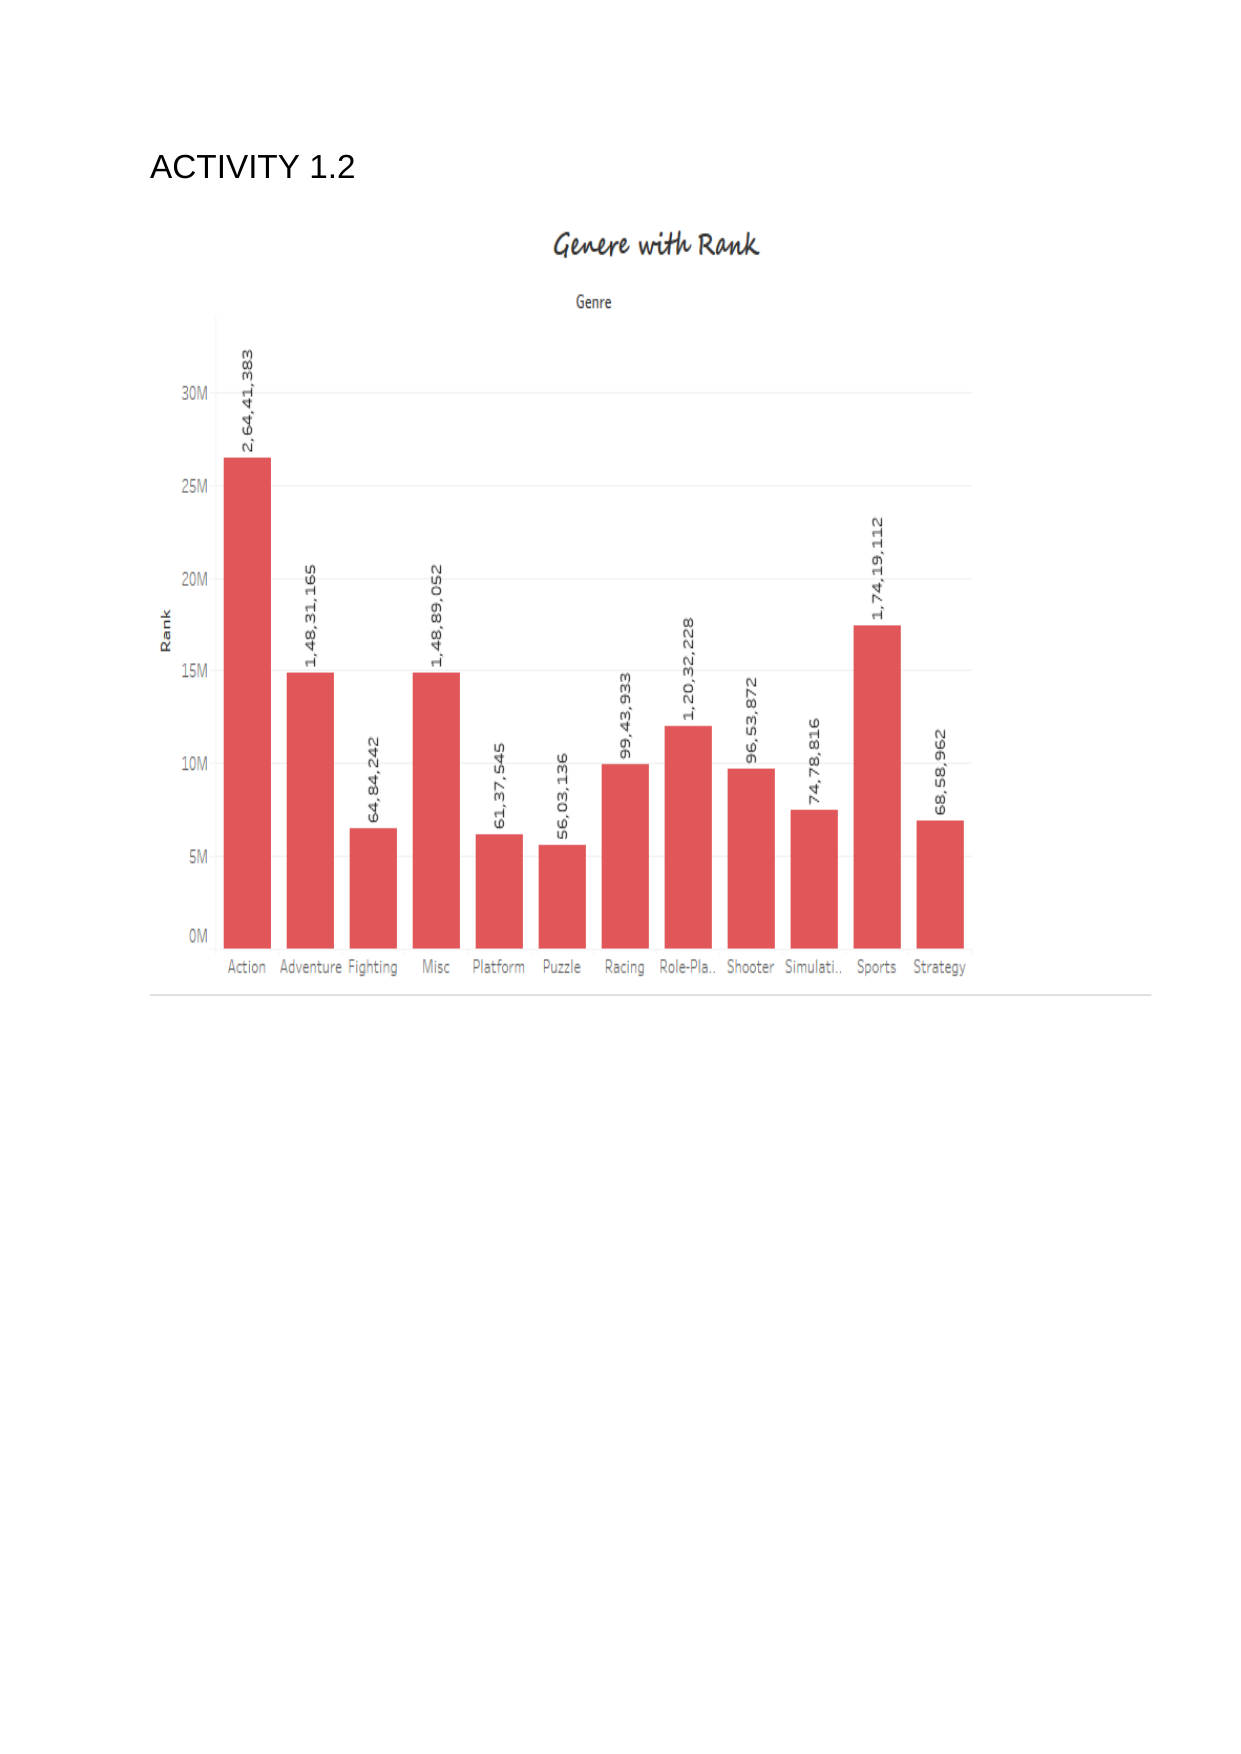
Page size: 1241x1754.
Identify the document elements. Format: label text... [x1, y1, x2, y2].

text ACTIVITY 1.2 [150, 147, 1090, 186]
picture [150, 212, 1152, 996]
